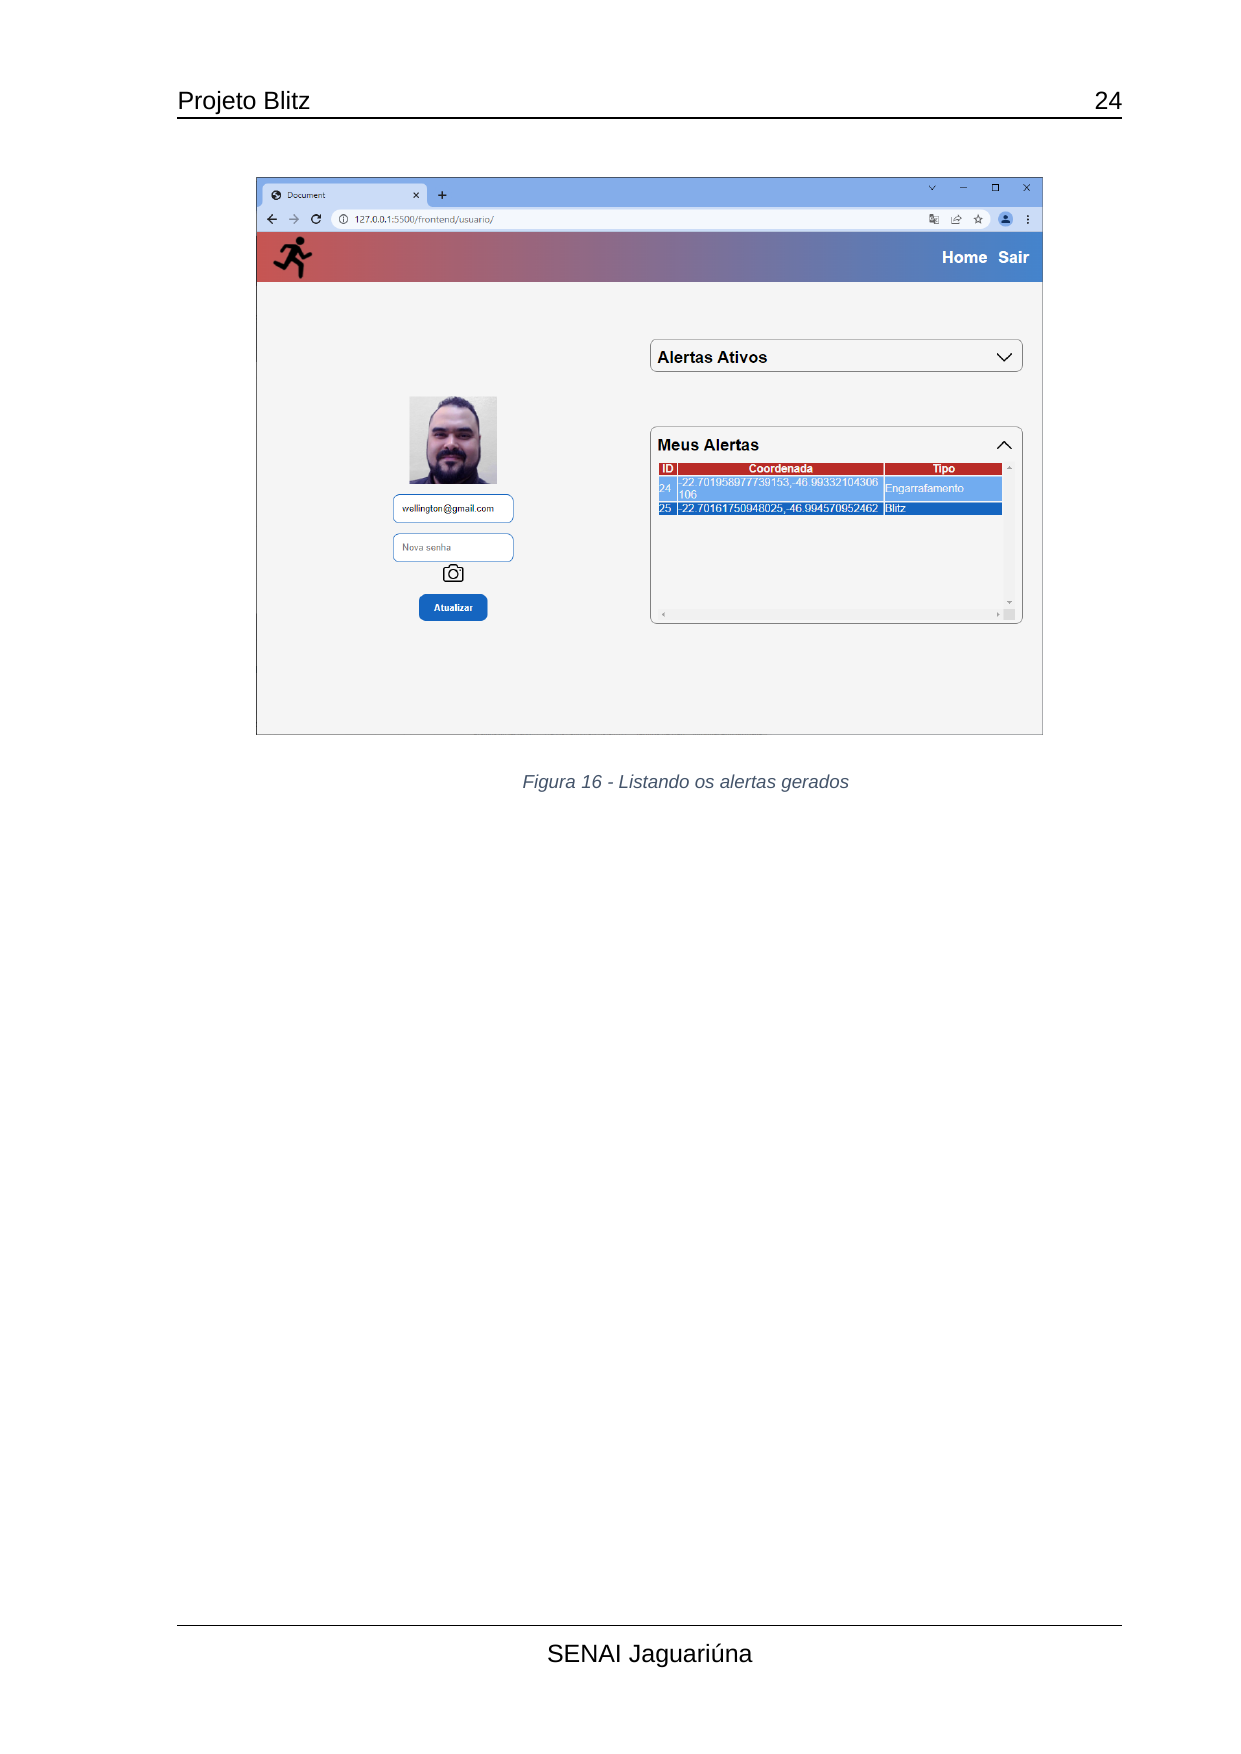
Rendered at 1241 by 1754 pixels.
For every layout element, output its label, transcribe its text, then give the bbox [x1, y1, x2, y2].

picture [256, 177, 1043, 735]
text Figura 16 - Listando os alertas gerados [177, 770, 1122, 792]
